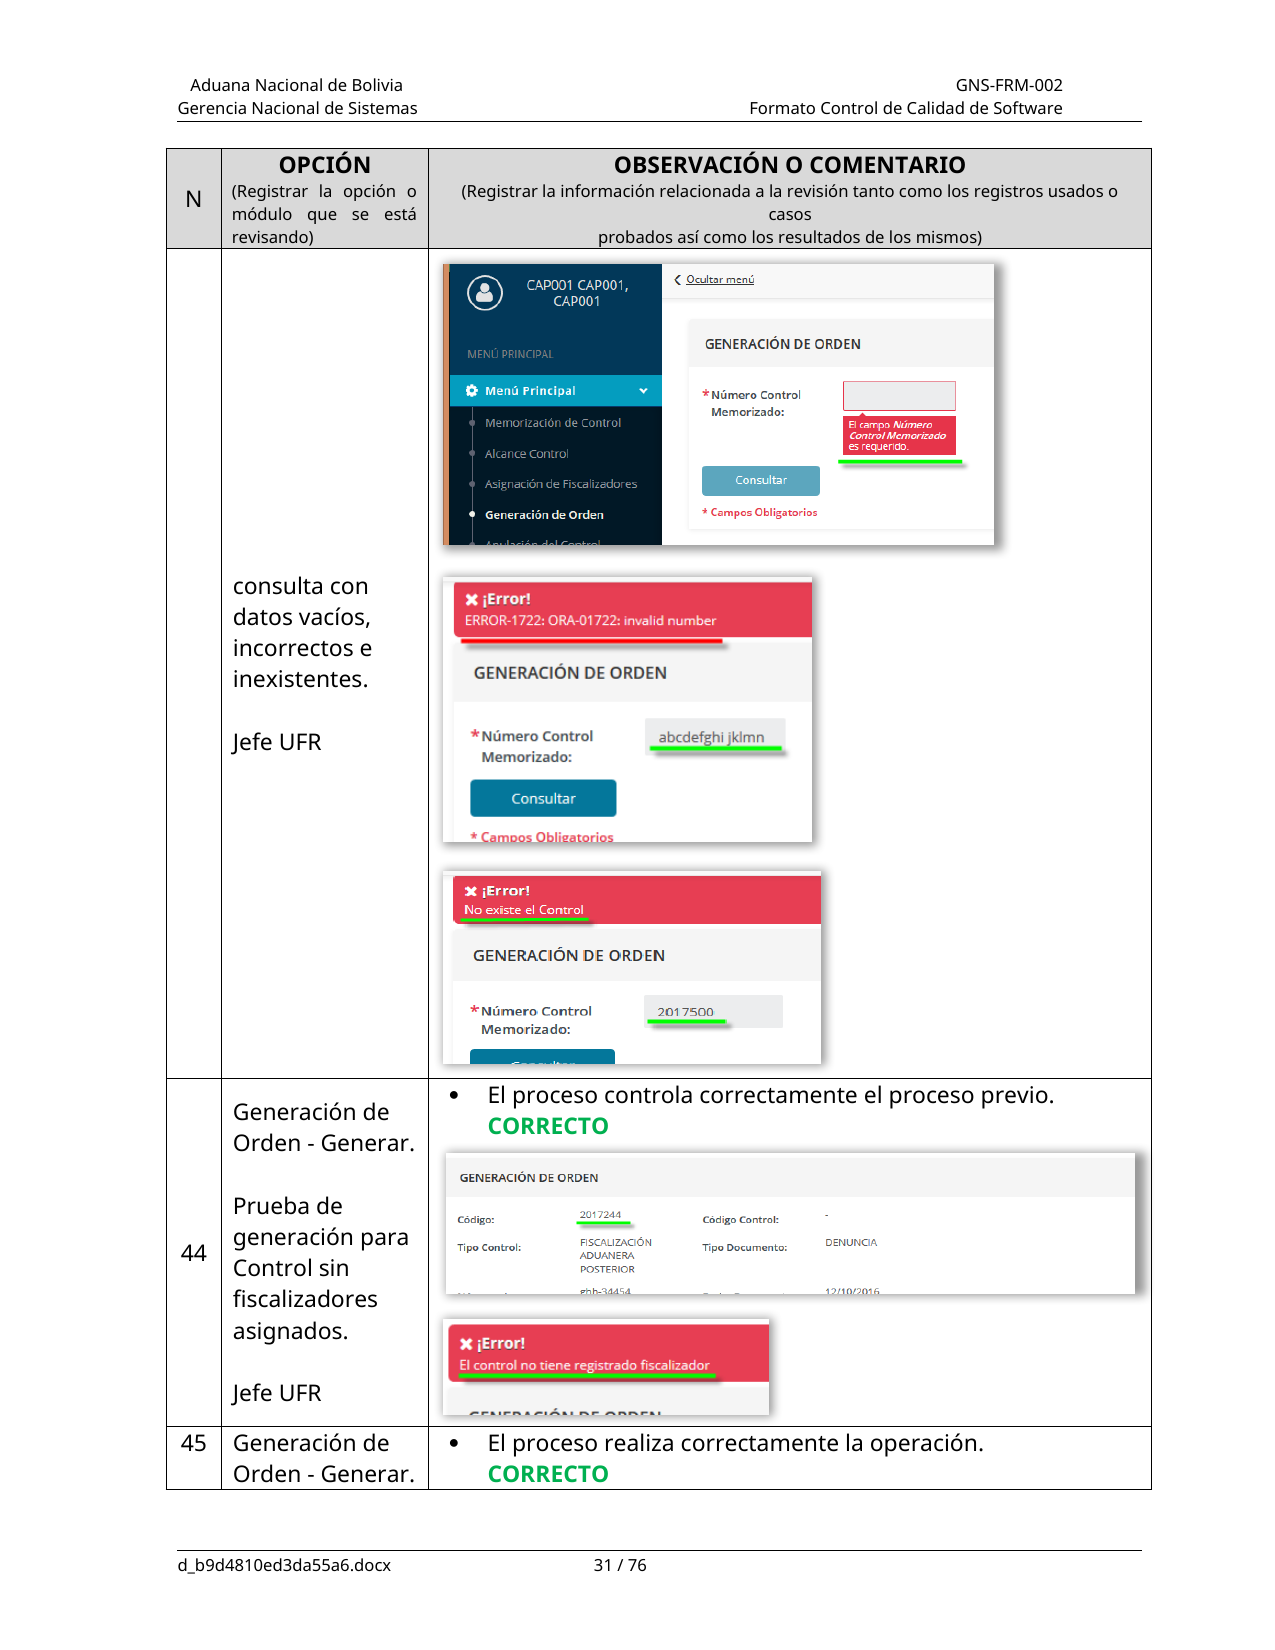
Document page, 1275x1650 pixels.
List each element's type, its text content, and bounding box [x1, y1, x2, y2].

table_header N [167, 149, 221, 248]
table_cell El proceso controla correctamente el proceso previo. CORRECTO [429, 1079, 1151, 1426]
table_cell El proceso realiza correctamente la operación. CORRECTO [429, 1427, 1151, 1489]
table_cell Generación de Orden - Consulta. Prueba de consulta con datos vacíos, incorrectos e inexistentes. Jefe UFR [222, 249, 428, 1078]
table_cell Generación de Orden - Generar. Prueba de generación para Control sin fiscalizadores asignados. Jefe UFR [222, 1079, 428, 1426]
table_cell [167, 1079, 221, 1426]
picture [443, 577, 812, 842]
picture [443, 264, 994, 545]
table_cell [167, 249, 221, 1078]
table_header OPCIÓN (Registrar la opción o módulo que se está revisando) [222, 149, 428, 248]
picture [443, 1319, 769, 1415]
table_cell El proceso permite el ingreso de letras y produce un error de BD REVISAR CORREGIDO VERIFICADO [429, 249, 1151, 1078]
picture [446, 1153, 1135, 1294]
table_cell Generación de Orden - Generar. Prueba de generación con datos de longitud máxima. Jefe UFR [222, 1427, 428, 1489]
table_header OBSERVACIÓN O COMENTARIO (Registrar la información relacionada a la revisión tanto como los registros usados o casos probados así como los resultados de los mismos) [429, 149, 1151, 248]
table_cell [167, 1427, 221, 1489]
picture [443, 871, 821, 1064]
